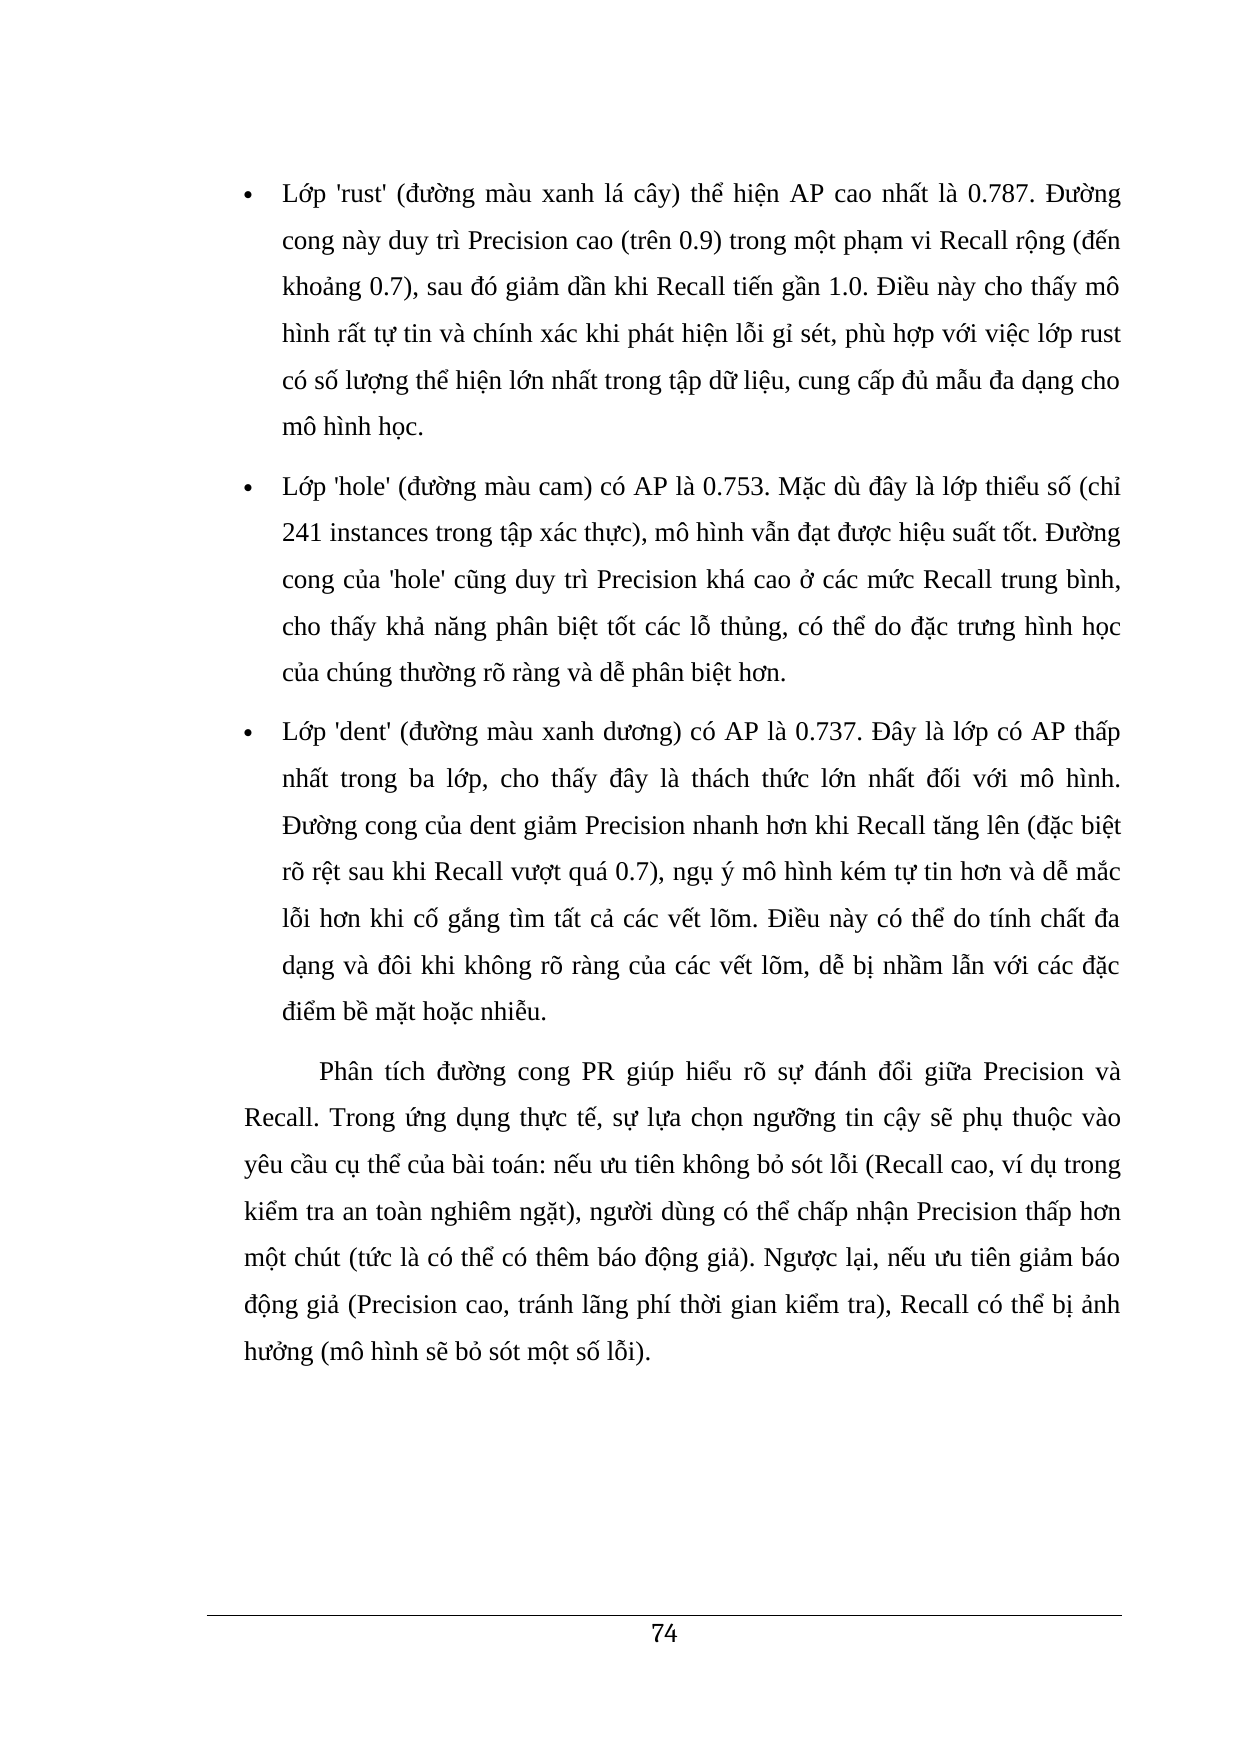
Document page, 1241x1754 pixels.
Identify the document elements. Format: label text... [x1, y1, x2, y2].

list Lớp 'hole' (đường màu cam) có AP là 0.753. Mặc dù đây là lớp thiểu số (chỉ 241 instances trong tập xác thực), mô hình vẫn đạt được hiệu suất tốt. Đường cong của 'hole' cũng duy trì Precision khá cao ở các mức Recall trung bình, cho thấy khả năng phân biệt tốt các lỗ thủng, có thể do đặc trưng hình học của chúng thường rõ ràng và dễ phân biệt hơn. [244, 470, 1122, 687]
list Lớp 'rust' (đường màu xanh lá cây) thể hiện AP cao nhất là 0.787. Đường cong này duy trì Precision cao (trên 0.9) trong một phạm vi Recall rộng (đến khoảng 0.7), sau đó giảm dần khi Recall tiến gần 1.0. Điều này cho thấy mô hình rất tự tin và chính xác khi phát hiện lỗi gỉ sét, phù hợp với việc lớp rust có số lượng thể hiện lớn nhất trong tập dữ liệu, cung cấp đủ mẫu đa dạng cho mô hình học. [244, 177, 1122, 442]
text Phân tích đường cong PR giúp hiểu rõ sự đánh đổi giữa Precision và Recall. Trong ứng dụng thực tế, sự lựa chọn ngưỡng tin cậy sẽ phụ thuộc vào yêu cầu cụ thể của bài toán: nếu ưu tiên không bỏ sót lỗi (Recall cao, ví dụ trong kiểm tra an toàn nghiêm ngặt), người dùng có thể chấp nhận Precision thấp hơn một chút (tức là có thể có thêm báo động giả). Ngược lại, nếu ưu tiên giảm báo động giả (Precision cao, tránh lãng phí thời gian kiểm tra), Recall có thể bị ảnh hưởng (mô hình sẽ bỏ sót một số lỗi). [244, 1055, 1122, 1366]
list Lớp 'dent' (đường màu xanh dương) có AP là 0.737. Đây là lớp có AP thấp nhất trong ba lớp, cho thấy đây là thách thức lớn nhất đối với mô hình. Đường cong của dent giảm Precision nhanh hơn khi Recall tăng lên (đặc biệt rõ rệt sau khi Recall vượt quá 0.7), ngụ ý mô hình kém tự tin hơn và dễ mắc lỗi hơn khi cố gắng tìm tất cả các vết lõm. Điều này có thể do tính chất đa dạng và đôi khi không rõ ràng của các vết lõm, dễ bị nhầm lẫn với các đặc điểm bề mặt hoặc nhiễu. [244, 716, 1122, 1027]
